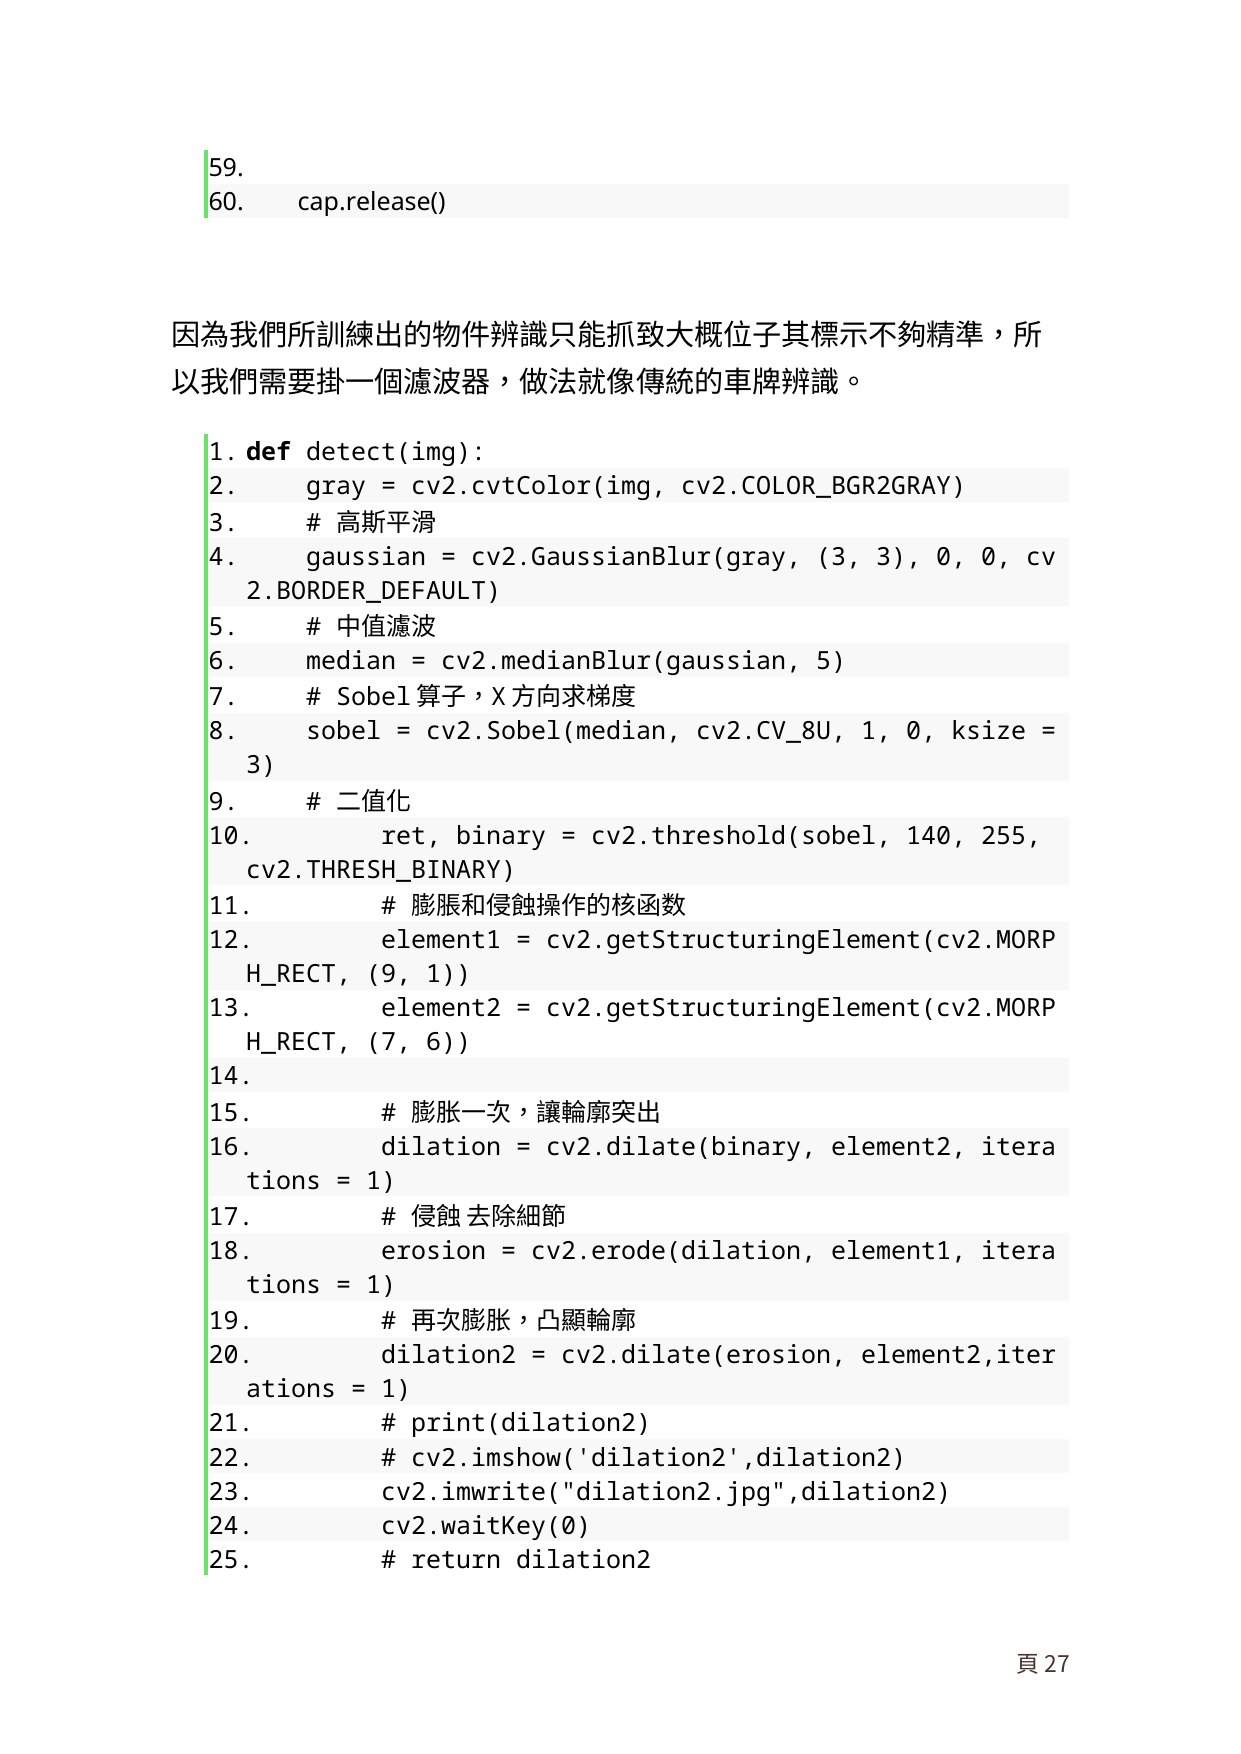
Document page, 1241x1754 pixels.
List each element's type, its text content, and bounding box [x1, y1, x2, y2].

list cap.release() [208, 184, 1069, 218]
list dilation2 = cv2.dilate(erosion, element2,iterations = 1) [208, 1337, 1069, 1405]
list # 侵蝕 去除細節 [208, 1196, 1069, 1233]
list cv2.waitKey(0) [208, 1507, 1069, 1541]
list erosion = cv2.erode(dilation, element1, iterations = 1) [208, 1233, 1069, 1301]
list # 中值濾波 [208, 606, 1069, 643]
list # 高斯平滑 [208, 502, 1069, 538]
list # 二值化 [208, 781, 1069, 817]
list dilation = cv2.dilate(binary, element2, iterations = 1) [208, 1128, 1069, 1196]
list element1 = cv2.getStructuringElement(cv2.MORPH_RECT, (9, 1)) [208, 922, 1069, 990]
list gray = cv2.cvtColor(img, cv2.COLOR_BGR2GRAY) [208, 468, 1069, 502]
list sobel = cv2.Sobel(median, cv2.CV_8U, 1, 0, ksize = 3) [208, 713, 1069, 781]
list gaussian = cv2.GaussianBlur(gray, (3, 3), 0, 0, cv2.BORDER_DEFAULT) [208, 538, 1069, 606]
list def detect(img): [208, 434, 1069, 468]
text 因為我們所訓練出的物件辨識只能抓致大概位子其標示不夠精準，所以我們需要掛一個濾波器，做法就像傳統的車牌辨識。 [171, 312, 1069, 401]
list # 膨胀一次，讓輪廓突出 [208, 1092, 1069, 1128]
list element2 = cv2.getStructuringElement(cv2.MORPH_RECT, (7, 6)) [208, 990, 1069, 1058]
list # cv2.imshow('dilation2',dilation2) [208, 1439, 1069, 1473]
list cv2.imwrite("dilation2.jpg",dilation2) [208, 1473, 1069, 1507]
list ret, binary = cv2.threshold(sobel, 140, 255, cv2.THRESH_BINARY) [208, 817, 1069, 885]
list # print(dilation2) [208, 1405, 1069, 1439]
list # return dilation2 [208, 1541, 1069, 1575]
list # 膨脹和侵蝕操作的核函数 [208, 885, 1069, 922]
list # Sobel算子，X方向求梯度 [208, 677, 1069, 713]
list median = cv2.medianBlur(gaussian, 5) [208, 643, 1069, 677]
list # 再次膨胀，凸顯輪廓 [208, 1301, 1069, 1337]
